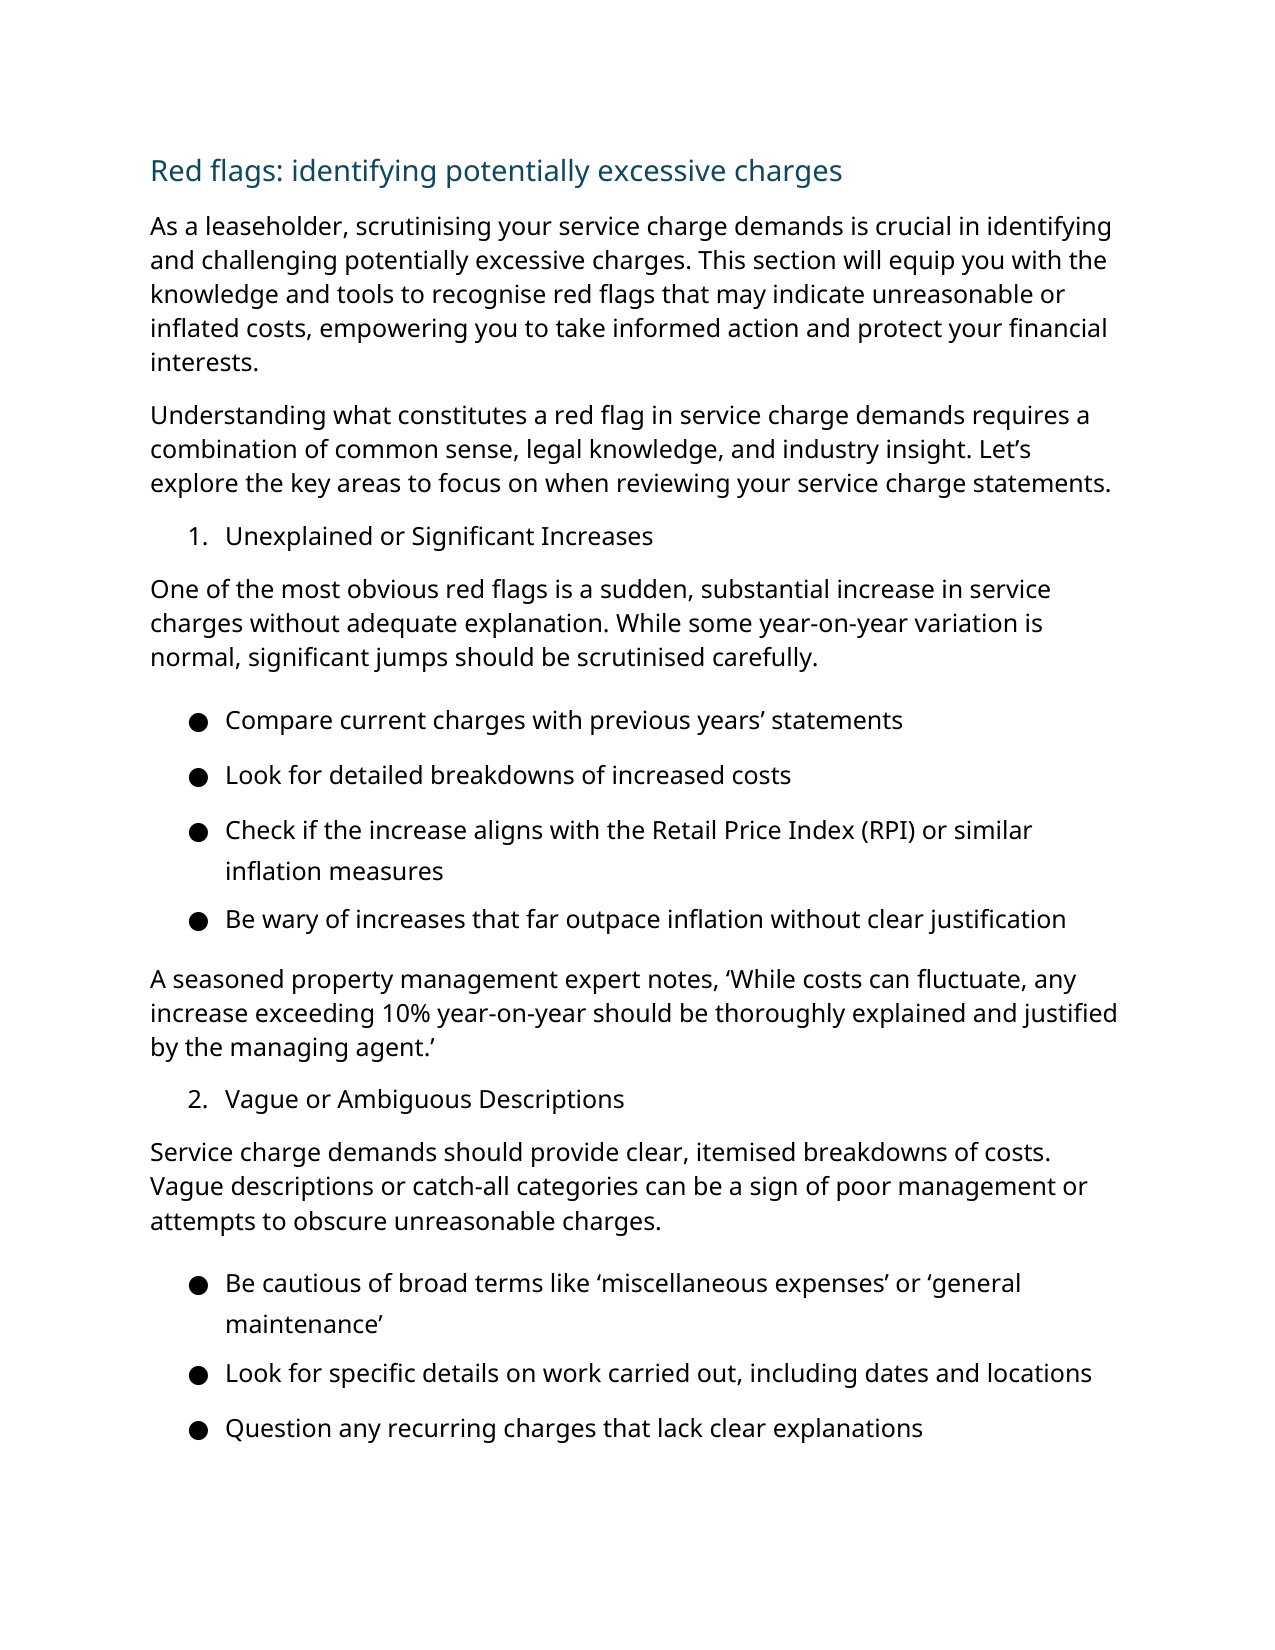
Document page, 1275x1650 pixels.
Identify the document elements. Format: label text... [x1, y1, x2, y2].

list Unexplained or Significant Increases [187, 518, 1125, 552]
text As a leaseholder, scrutinising your service charge demands is crucial in identifying and challenging potentially excessive charges. This section will equip you with the knowledge and tools to recognise red flags that may indicate unreasonable or inflated costs, empowering you to take informed action and protect your financial interests. [150, 208, 1125, 379]
text Service charge demands should provide clear, itemised breakdowns of costs. Vague descriptions or catch-all categories can be a sign of poor management or attempts to obscure unreasonable charges. [150, 1135, 1125, 1237]
text A seasoned property management expert notes, ‘While costs can fluctuate, any increase exceeding 10% year-on-year should be thoroughly explained and justified by the managing agent.’ [150, 961, 1125, 1063]
list Look for specific details on work carried out, including dates and locations [187, 1345, 1125, 1396]
text Understanding what constitutes a red flag in service charge demands requires a combination of common sense, legal knowledge, and industry insight. Let’s explore the key areas to focus on when reviewing your service charge statements. [150, 397, 1125, 500]
text One of the most obvious red flags is a sudden, substantial increase in service charges without adequate explanation. While some year-on-year variation is normal, significant jumps should be scrutinised carefully. [150, 571, 1125, 673]
list Look for detailed breakdowns of increased costs [187, 747, 1125, 798]
subtitle Red flags: identifying potentially excessive charges [150, 150, 1125, 190]
list Be cautious of broad terms like ‘miscellaneous expenses’ or ‘general maintenance’ [187, 1256, 1125, 1341]
list Question any recurring charges that lack clear explanations [187, 1400, 1125, 1451]
list Vague or Ambiguous Descriptions [187, 1082, 1125, 1116]
list Check if the increase aligns with the Retail Price Index (RPI) or similar inflation measures [187, 802, 1125, 887]
list Compare current charges with previous years’ statements [187, 692, 1125, 743]
list Be wary of increases that far outpace inflation without clear justification [187, 891, 1125, 942]
